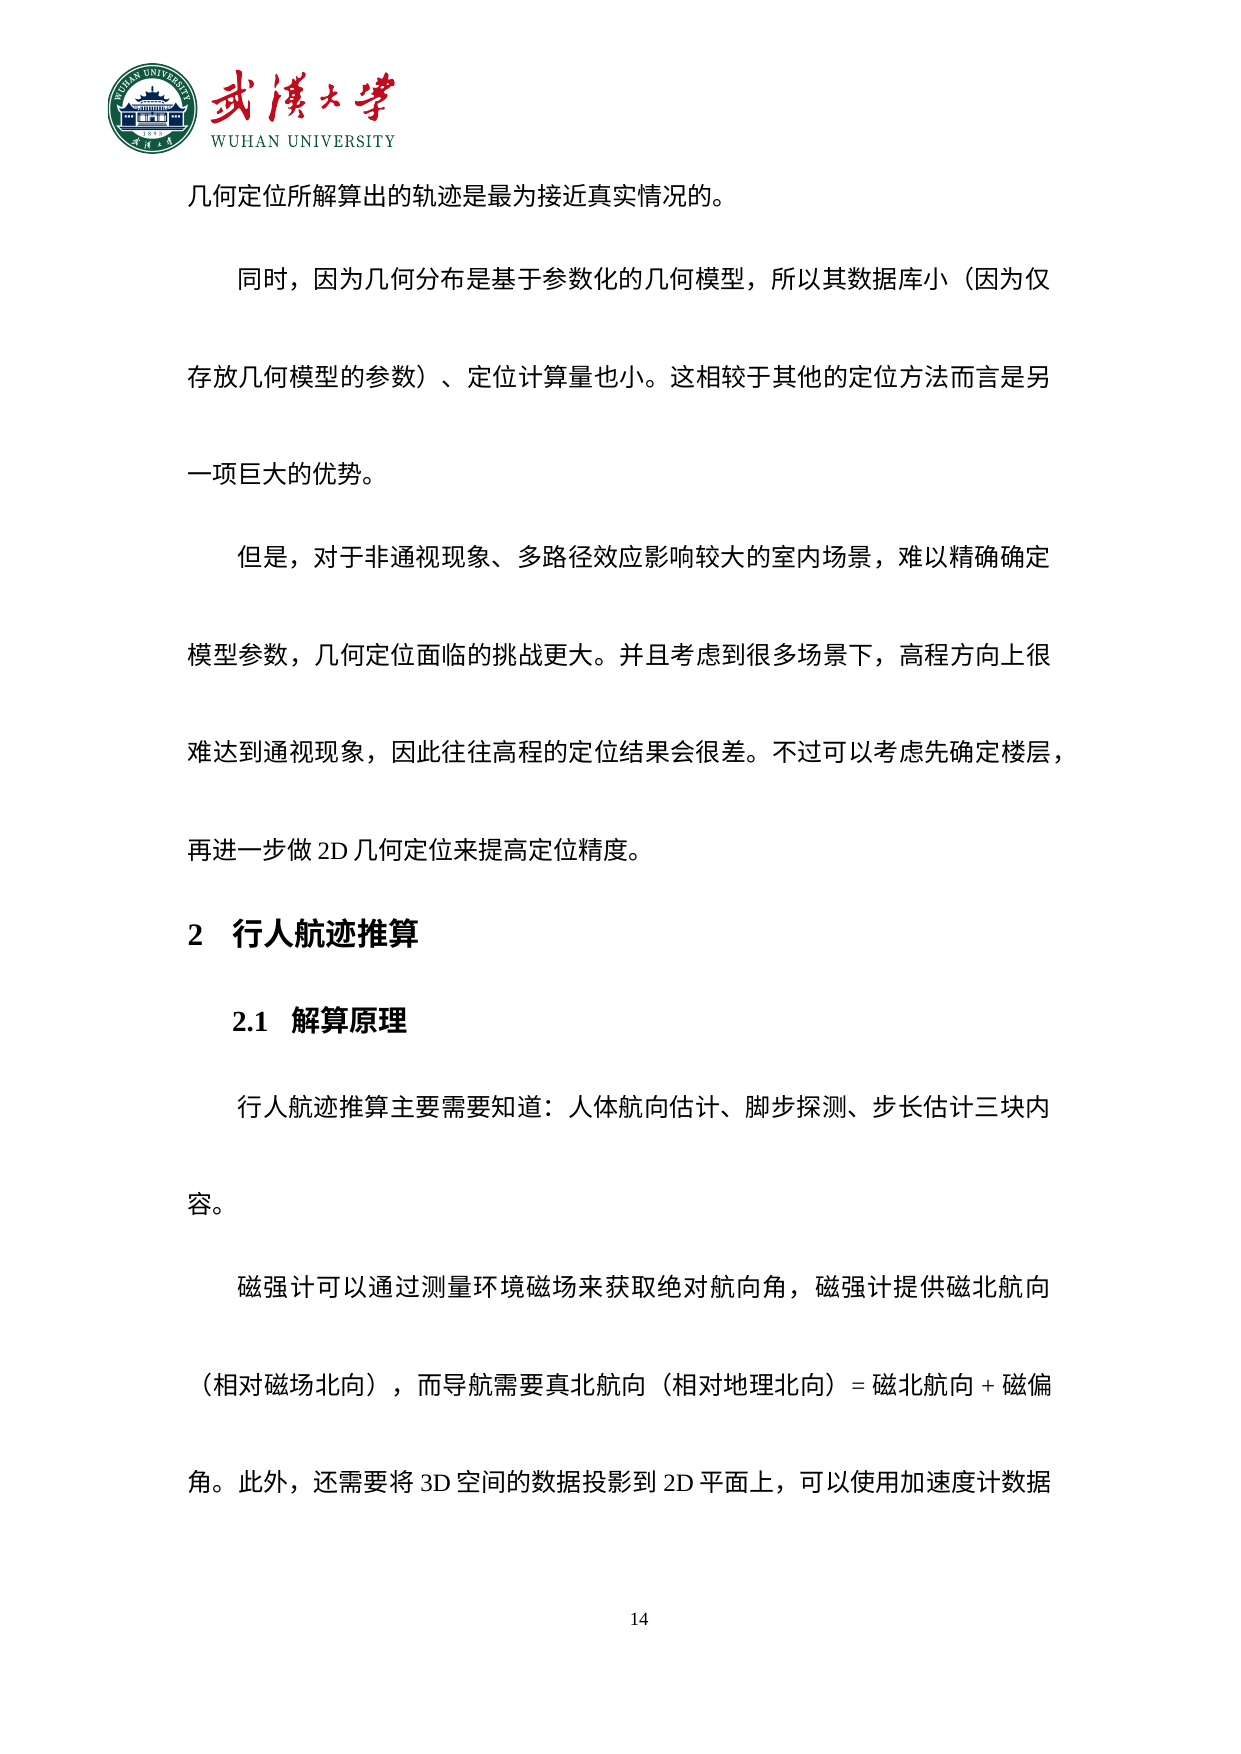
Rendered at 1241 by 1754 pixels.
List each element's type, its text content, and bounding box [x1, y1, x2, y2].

subtitle 解算原理 [232, 986, 1053, 1051]
text 同时，因为几何分布是基于参数化的几何模型，所以其数据库小（因为仅存放几何模型的参数）、定位计算量也小。这相较于其他的定位方法而言是另一项巨大的优势。 [187, 245, 1053, 505]
text 磁强计可以通过测量环境磁场来获取绝对航向角，磁强计提供磁北航向（相对磁场北向），而导航需要真北航向（相对地理北向）= 磁北航向 + 磁偏角。此外，还需要将3D空间的数据投影到2D平面上，可以使用加速度计数据用来计算水平姿态角。 [187, 1253, 1053, 1513]
subtitle 行人航迹推算 [187, 899, 1053, 964]
picture [107, 63, 395, 154]
text 行人航迹推算主要需要知道：人体航向估计、脚步探测、步长估计三块内容。 [187, 1073, 1053, 1235]
text 但是，对于非通视现象、多路径效应影响较大的室内场景，难以精确确定模型参数，几何定位面临的挑战更大。并且考虑到很多场景下，高程方向上很难达到通视现象，因此往往高程的定位结果会很差。不过可以考虑先确定楼层，再进一步做2D几何定位来提高定位精度。 [187, 523, 1053, 881]
